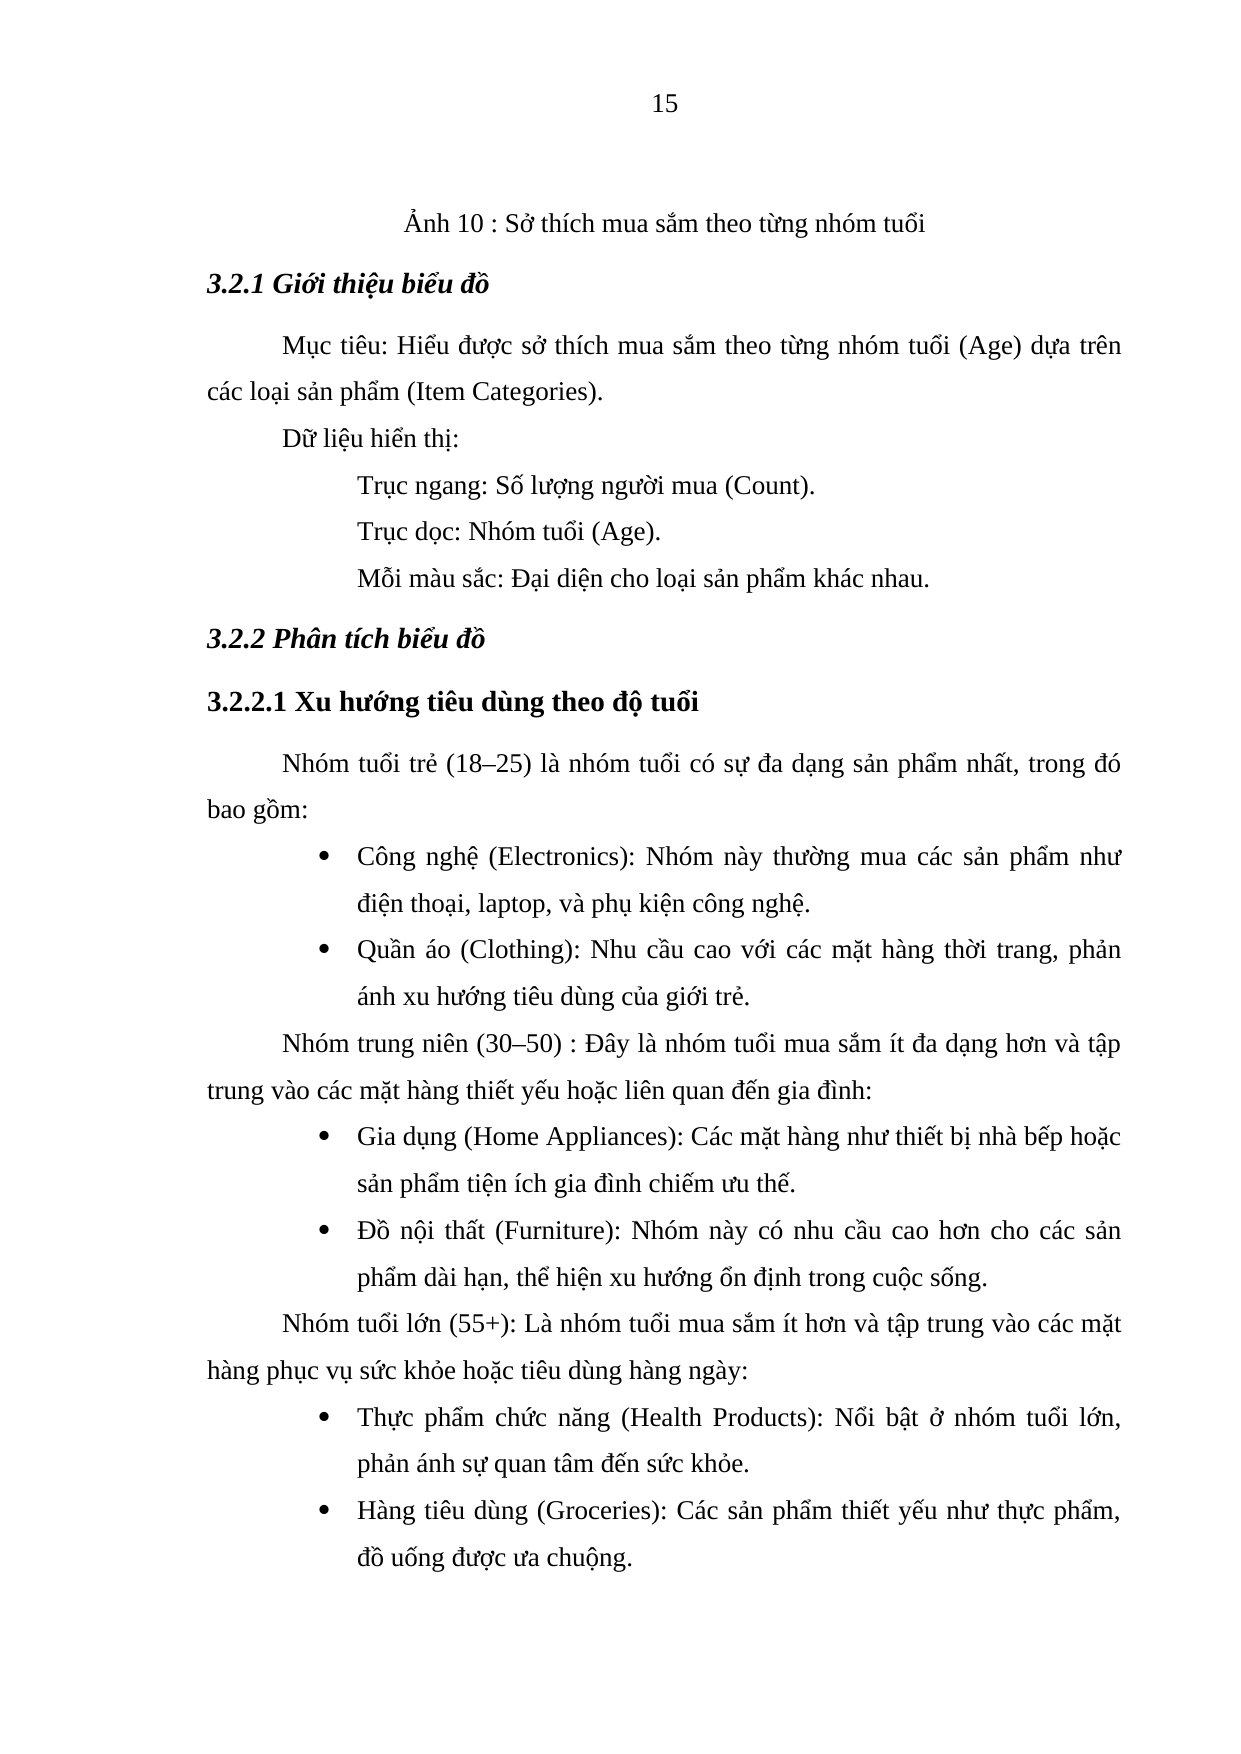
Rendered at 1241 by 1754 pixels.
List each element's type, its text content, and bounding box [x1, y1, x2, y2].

list Gia dụng (Home Appliances): Các mặt hàng như thiết bị nhà bếp hoặc sản phẩm tiện ích gia đình chiếm ưu thế. [319, 1120, 1122, 1198]
text Nhóm trung niên (30–50) : Đây là nhóm tuổi mua sắm ít đa dạng hơn và tập trung vào các mặt hàng thiết yếu hoặc liên quan đến gia đình: [207, 1027, 1122, 1105]
text Mục tiêu: Hiểu được sở thích mua sắm theo từng nhóm tuổi (Age) dựa trên các loại sản phẩm (Item Categories). [207, 329, 1122, 407]
text Trục dọc: Nhóm tuổi (Age). [282, 515, 1122, 547]
list Công nghệ (Electronics): Nhóm này thường mua các sản phẩm như điện thoại, laptop, và phụ kiện công nghệ. [319, 840, 1122, 918]
list Quần áo (Clothing): Nhu cầu cao với các mặt hàng thời trang, phản ánh xu hướng tiêu dùng của giới trẻ. [319, 934, 1122, 1012]
text Ảnh 10 : Sở thích mua sắm theo từng nhóm tuổi [207, 207, 1122, 238]
list Thực phẩm chức năng (Health Products): Nổi bật ở nhóm tuổi lớn, phản ánh sự quan tâm đến sức khỏe. [319, 1401, 1122, 1478]
subtitle Xu hướng tiêu dùng theo độ tuổi [207, 684, 1122, 718]
text Mỗi màu sắc: Đại diện cho loại sản phẩm khác nhau. [282, 562, 1122, 593]
subtitle Phân tích biểu đồ [207, 621, 1122, 655]
text Dữ liệu hiển thị: [207, 422, 1122, 453]
text Nhóm tuổi trẻ (18–25) là nhóm tuổi có sự đa dạng sản phẩm nhất, trong đó bao gồm: [207, 747, 1122, 825]
text Nhóm tuổi lớn (55+): Là nhóm tuổi mua sắm ít hơn và tập trung vào các mặt hàng phục vụ sức khỏe hoặc tiêu dùng hàng ngày: [207, 1307, 1122, 1385]
subtitle Giới thiệu biểu đồ [207, 266, 1122, 299]
list Đồ nội thất (Furniture): Nhóm này có nhu cầu cao hơn cho các sản phẩm dài hạn, thể hiện xu hướng ổn định trong cuộc sống. [319, 1214, 1122, 1292]
text Trục ngang: Số lượng người mua (Count). [282, 469, 1122, 500]
list Hàng tiêu dùng (Groceries): Các sản phẩm thiết yếu như thực phẩm, đồ uống được ưa chuộng. [319, 1494, 1122, 1572]
